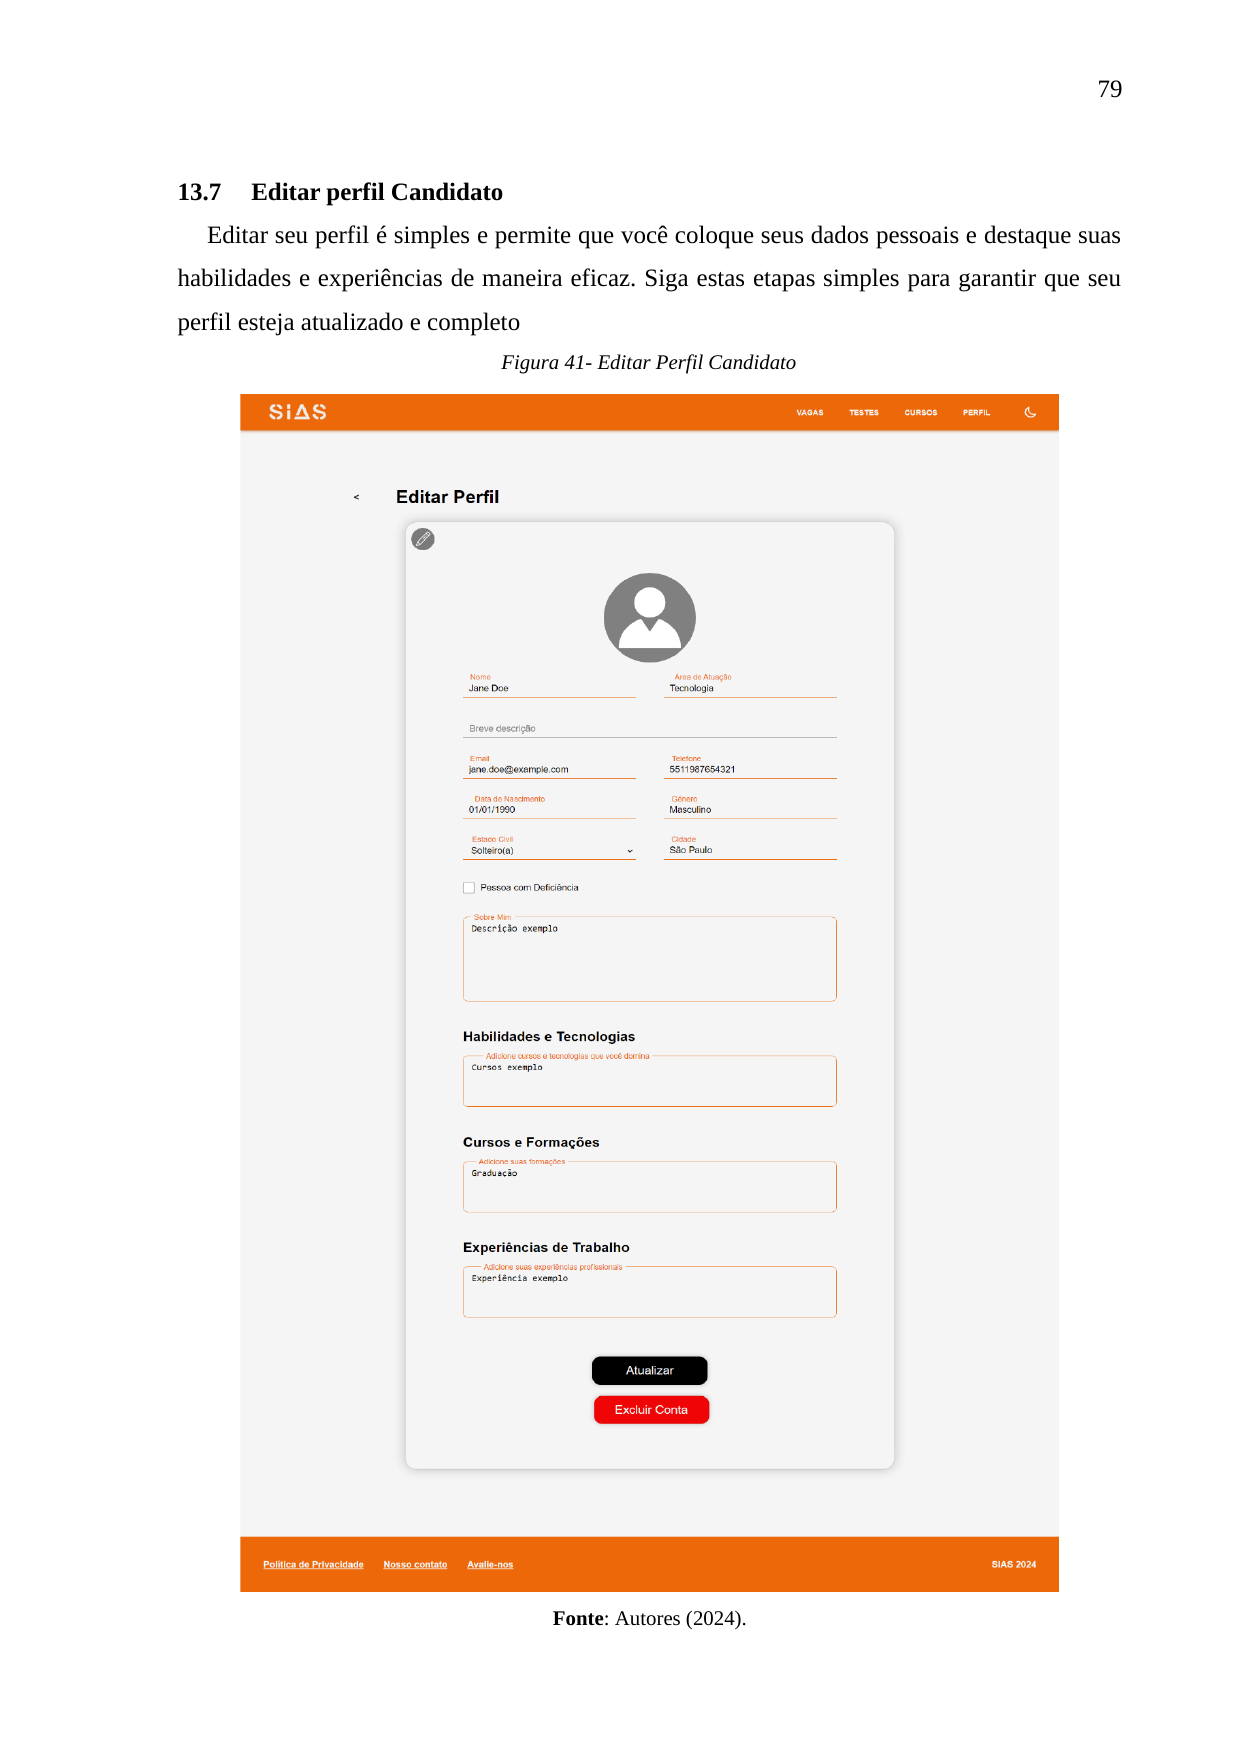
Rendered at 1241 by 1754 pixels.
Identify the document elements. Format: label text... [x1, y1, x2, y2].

text Figura 41- Editar Perfil Candidato [177, 350, 1122, 374]
subtitle Editar perfil Candidato [177, 177, 1122, 206]
text Editar seu perfil é simples e permite que você coloque seus dados pessoais e destaque suas habilidades e experiências de maneira eficaz. Siga estas etapas simples para garantir que seu perfil esteja atualizado e completo [177, 220, 1122, 335]
text Fonte: Autores (2024). [177, 1606, 1122, 1630]
picture [240, 394, 1059, 1592]
